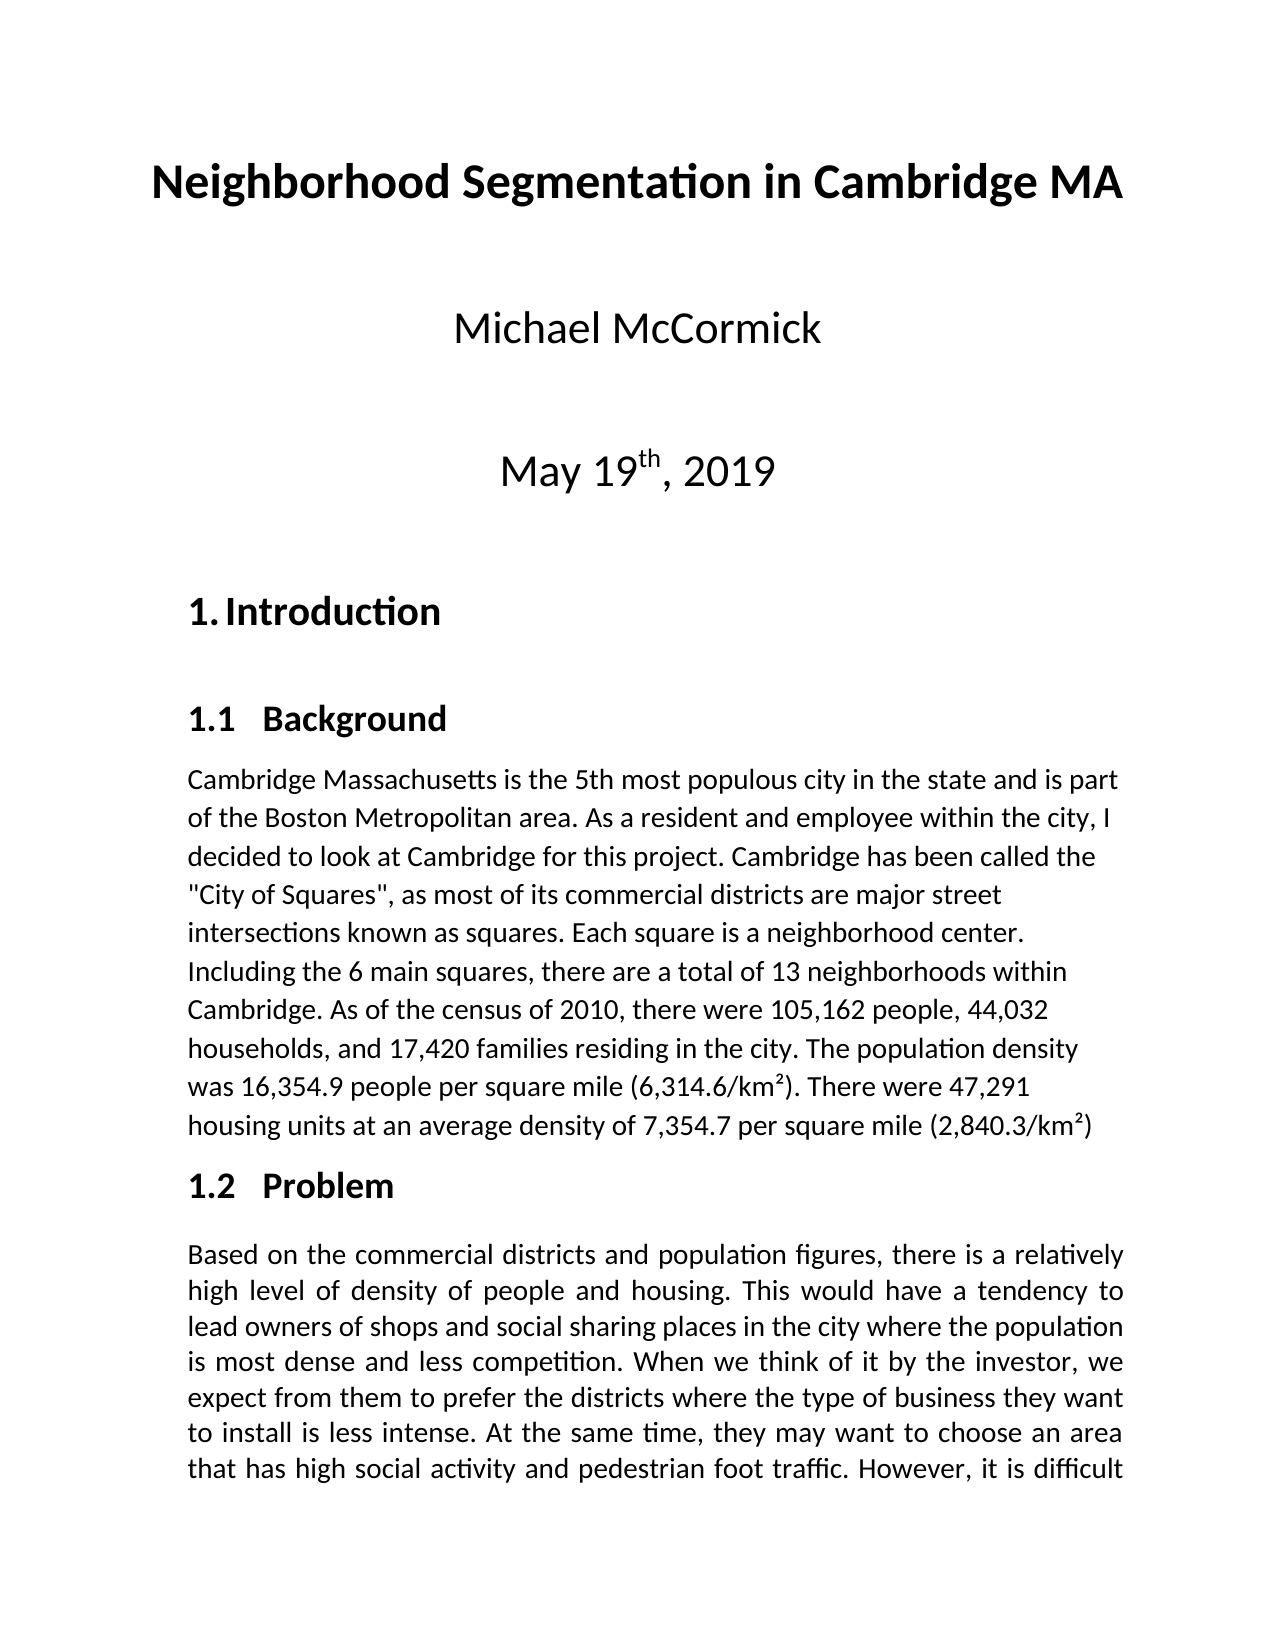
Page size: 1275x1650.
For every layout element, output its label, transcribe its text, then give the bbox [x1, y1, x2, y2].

text Cambridge Massachusetts is the 5th most populous city in the state and is part of the Boston Metropolitan area. As a resident and employee within the city, I decided to look at Cambridge for this project. Cambridge has been called the "City of Squares", as most of its commercial districts are major street intersections known as squares. Each square is a neighborhood center. Including the 6 main squares, there are a total of 13 neighborhoods within Cambridge. As of the census of 2010, there were 105,162 people, 44,032 households, and 17,420 families residing in the city. The population density was 16,354.9 people per square mile (6,314.6/km²). There were 47,291 housing units at an average density of 7,354.7 per square mile (2,840.3/km²) [187, 761, 1125, 1142]
text May 19th, 2019 [150, 442, 1125, 498]
list Problem [187, 1162, 1125, 1208]
text Michael McCormick [150, 299, 1125, 354]
list Background [187, 695, 1125, 741]
text Neighborhood Segmentation in Cambridge MA [150, 150, 1125, 211]
list Introduction [187, 585, 1125, 636]
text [187, 1236, 1125, 1486]
